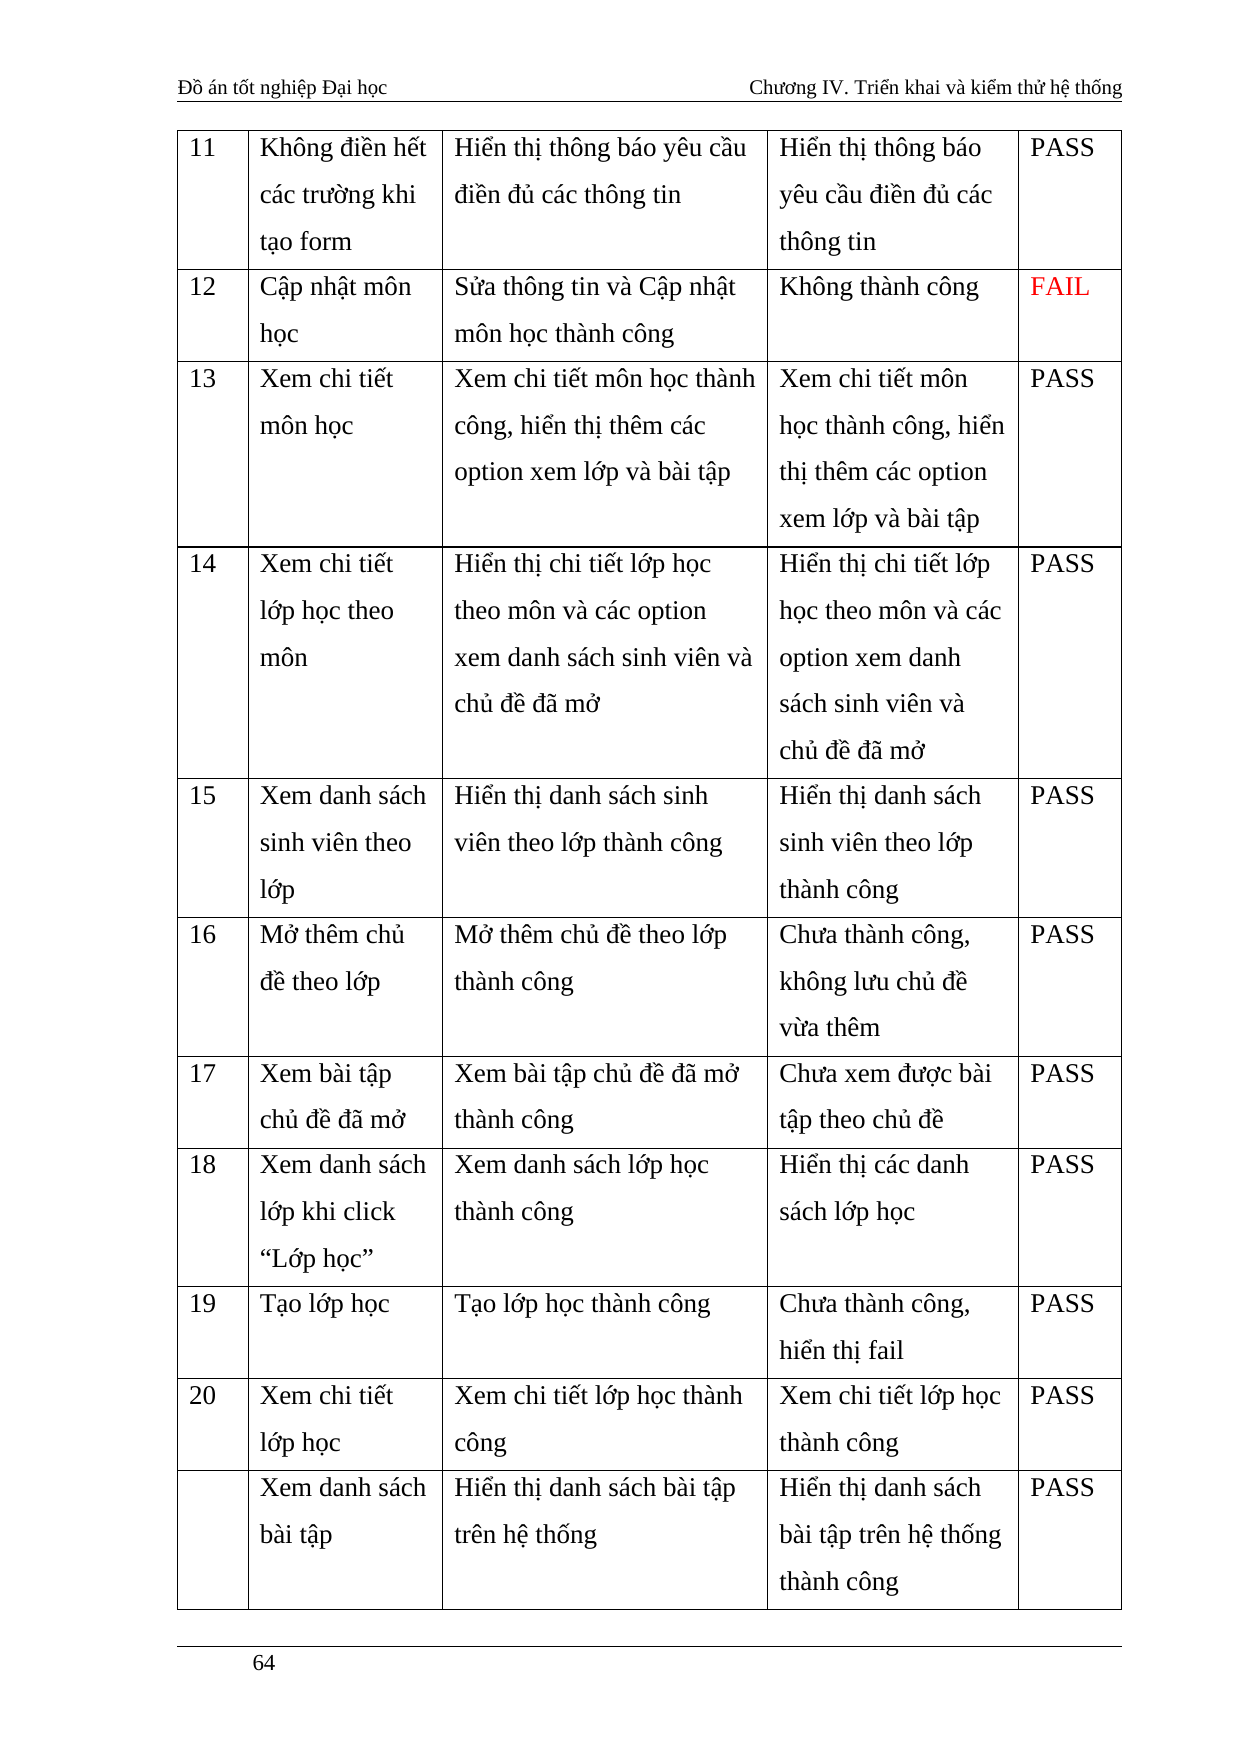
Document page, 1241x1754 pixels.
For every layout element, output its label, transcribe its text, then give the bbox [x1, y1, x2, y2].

table_cell 17 [178, 1057, 248, 1148]
table_cell PASS [1019, 548, 1121, 778]
table_cell 12 [178, 270, 248, 361]
table_cell Xem danh sách lớp học thành công [443, 1149, 767, 1286]
table_cell Mở thêm chủ đề theo lớp [249, 918, 442, 1056]
table_cell PASS [1019, 1057, 1121, 1148]
table_cell Xem chi tiết môn học thành công, hiển thị thêm các option xem lớp và bài tập [768, 362, 1018, 546]
table_cell Xem chi tiết lớp học thành công [768, 1379, 1018, 1470]
table_cell Xem bài tập chủ đề đã mở [249, 1057, 442, 1148]
table_cell 19 [178, 1287, 248, 1378]
table_cell Tạo lớp học [249, 1287, 442, 1378]
table_cell Hiển thị các danh sách lớp học [768, 1149, 1018, 1286]
table_cell Sửa thông tin và Cập nhật môn học thành công [443, 270, 767, 361]
table_cell PASS [1019, 1149, 1121, 1286]
table_cell Hiển thị danh sách bài tập trên hệ thống thành công [768, 1471, 1018, 1609]
table_cell 20 [178, 1379, 248, 1470]
table_cell FAIL [1019, 270, 1121, 361]
table_cell 14 [178, 548, 248, 778]
table_cell Cập nhật môn học [249, 270, 442, 361]
table_cell Không điền hết các trường khi tạo form [249, 131, 442, 269]
table_cell Hiển thị thông báo yêu cầu điền đủ các thông tin [443, 131, 767, 269]
table_cell 18 [178, 1149, 248, 1286]
table_cell Mở thêm chủ đề theo lớp thành công [443, 918, 767, 1056]
table_cell PASS [1019, 362, 1121, 546]
table_cell Chưa xem được bài tập theo chủ đề [768, 1057, 1018, 1148]
table_cell 16 [178, 918, 248, 1056]
table_cell Xem chi tiết môn học thành công, hiển thị thêm các option xem lớp và bài tập [443, 362, 767, 546]
table_cell Hiển thị chi tiết lớp học theo môn và các option xem danh sách sinh viên và chủ đề đã mở [443, 548, 767, 778]
table_cell Tạo lớp học thành công [443, 1287, 767, 1378]
table_cell 15 [178, 779, 248, 917]
table_cell Hiển thị danh sách sinh viên theo lớp thành công [443, 779, 767, 917]
table_cell PASS [1019, 131, 1121, 269]
table_cell Xem chi tiết lớp học theo môn [249, 548, 442, 778]
table_cell Không thành công [768, 270, 1018, 361]
table_cell PASS [1019, 918, 1121, 1056]
table_cell PASS [1019, 779, 1121, 917]
table_cell Xem chi tiết môn học [249, 362, 442, 546]
table_cell Hiển thị danh sách bài tập trên hệ thống [443, 1471, 767, 1609]
table_cell Xem danh sách bài tập [249, 1471, 442, 1609]
table_cell Hiển thị thông báo yêu cầu điền đủ các thông tin [768, 131, 1018, 269]
table_cell 11 [178, 131, 248, 269]
table_cell Xem bài tập chủ đề đã mở thành công [443, 1057, 767, 1148]
table_cell PASS [1019, 1287, 1121, 1378]
table_cell Hiển thị danh sách sinh viên theo lớp thành công [768, 779, 1018, 917]
table_cell [178, 1471, 248, 1609]
table_cell Xem danh sách lớp khi click “Lớp học” [249, 1149, 442, 1286]
table_cell Hiển thị chi tiết lớp học theo môn và các option xem danh sách sinh viên và chủ đề đã mở [768, 548, 1018, 778]
table_cell 13 [178, 362, 248, 546]
table_cell Xem danh sách sinh viên theo lớp [249, 779, 442, 917]
table_cell PASS [1019, 1471, 1121, 1609]
table_cell Xem chi tiết lớp học thành công [443, 1379, 767, 1470]
table_cell Xem chi tiết lớp học [249, 1379, 442, 1470]
table_cell Chưa thành công, không lưu chủ đề vừa thêm [768, 918, 1018, 1056]
table_cell PASS [1019, 1379, 1121, 1470]
table_cell Chưa thành công, hiển thị fail [768, 1287, 1018, 1378]
